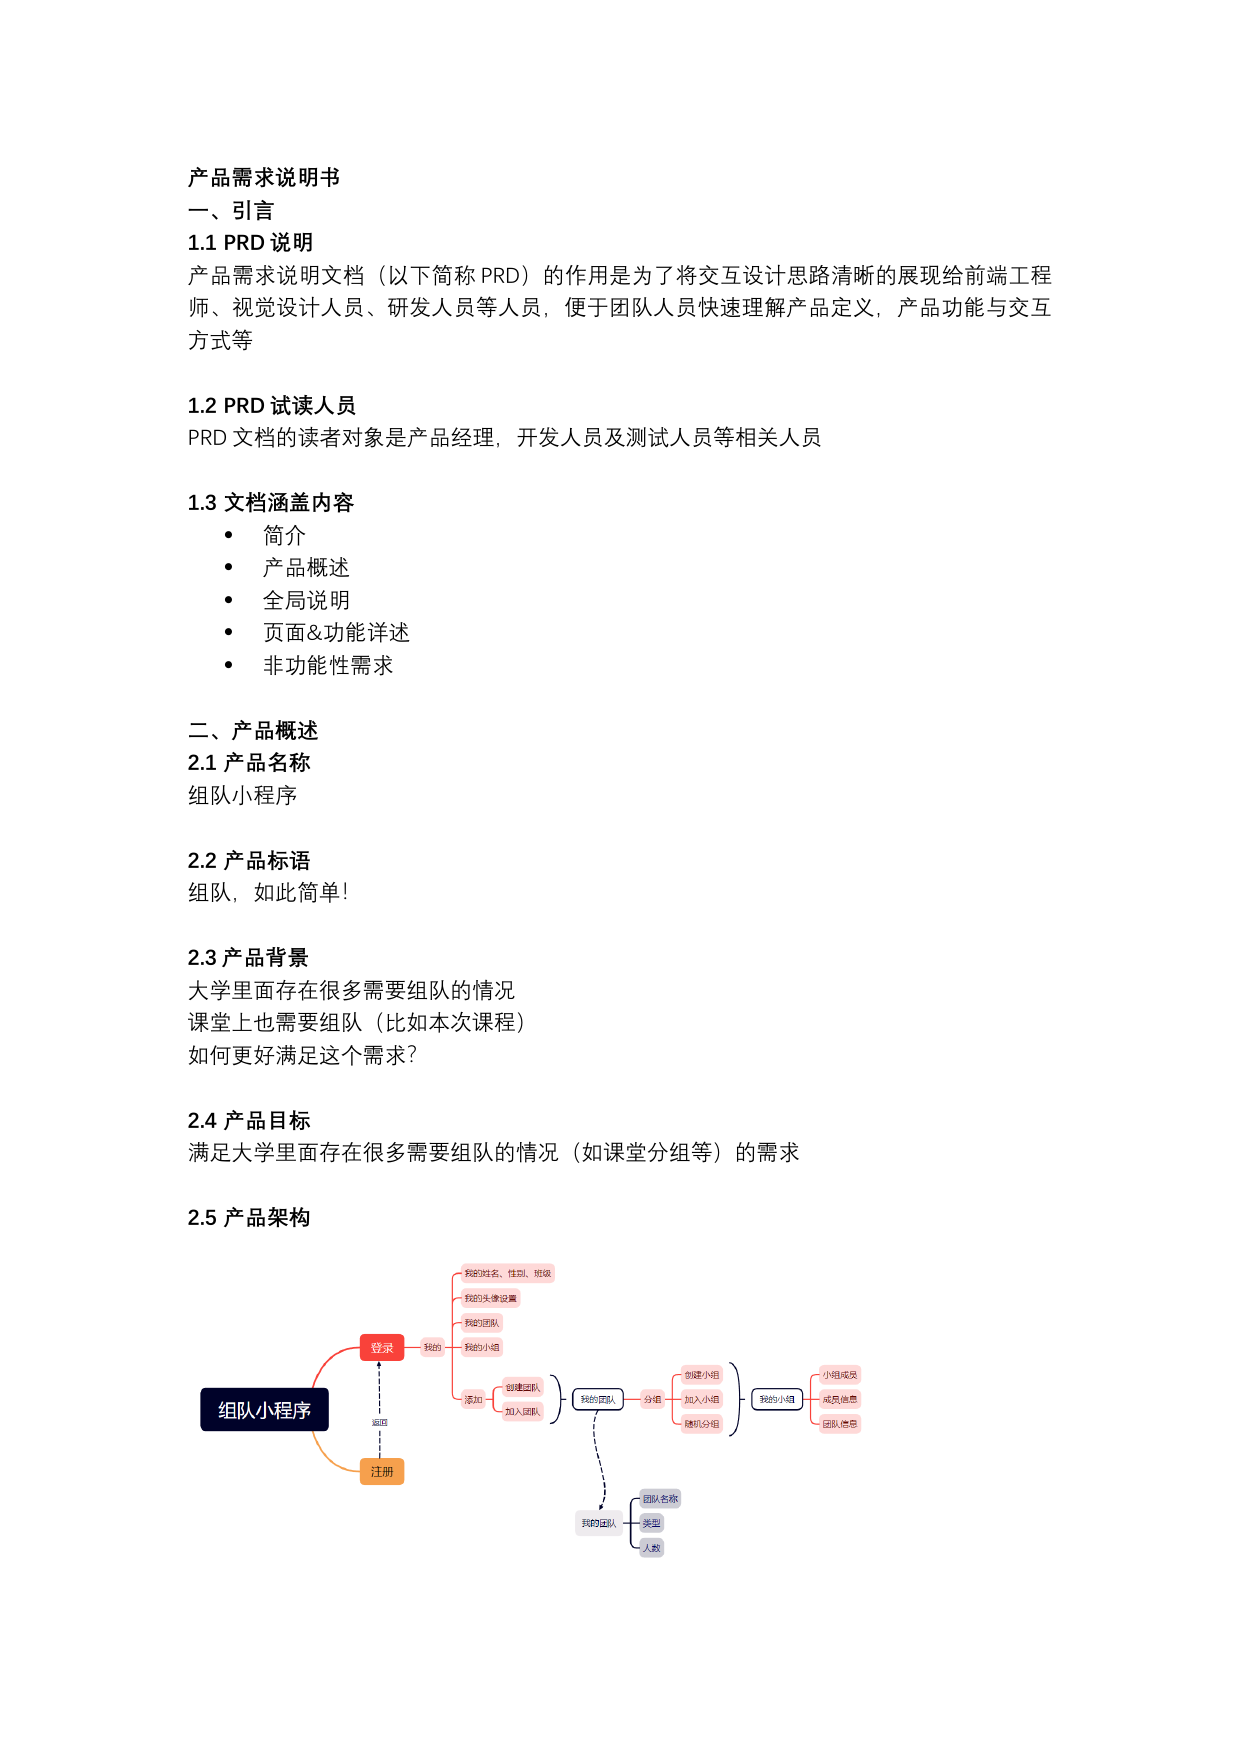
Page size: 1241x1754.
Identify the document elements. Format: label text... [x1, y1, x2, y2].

text 课堂上也需要组队（比如本次课程） [187, 1007, 1053, 1039]
text 二、产品概述 [187, 714, 1053, 747]
text 产品需求说明文档（以下简称PRD）的作用是为了将交互设计思路清晰的展现给前端工程师、视觉设计人员、研发人员等人员，便于团队人员快速理解产品定义，产品功能与交互方式等 [187, 259, 1053, 357]
text PRD文档的读者对象是产品经理，开发人员及测试人员等相关人员 [187, 422, 1053, 454]
text 一、引言 [187, 194, 1053, 227]
list 非功能性需求 [225, 649, 1053, 682]
text 满足大学里面存在很多需要组队的情况（如课堂分组等）的需求 [187, 1137, 1053, 1169]
text 2.4 产品目标 [187, 1104, 1053, 1137]
text 2.3产品背景 [187, 942, 1053, 974]
text 如何更好满足这个需求？ [187, 1039, 1053, 1072]
text 1.3 文档涵盖内容 [187, 487, 1053, 519]
text 2.1 产品名称 [187, 747, 1053, 779]
text 2.5 产品架构 [187, 1202, 1053, 1234]
text 2.2 产品标语 [187, 844, 1053, 877]
text 组队，如此简单！ [187, 877, 1053, 909]
text 1.1 PRD说明 [187, 227, 1053, 259]
list 全局说明 [225, 584, 1053, 617]
list 简介 [225, 519, 1053, 552]
list 产品概述 [225, 552, 1053, 584]
list 页面&功能详述 [225, 617, 1053, 649]
text 1.2 PRD试读人员 [187, 389, 1053, 422]
text 大学里面存在很多需要组队的情况 [187, 974, 1053, 1007]
text 组队小程序 [187, 779, 1053, 812]
text 产品需求说明书 [187, 162, 1053, 194]
picture [187, 1234, 918, 1592]
